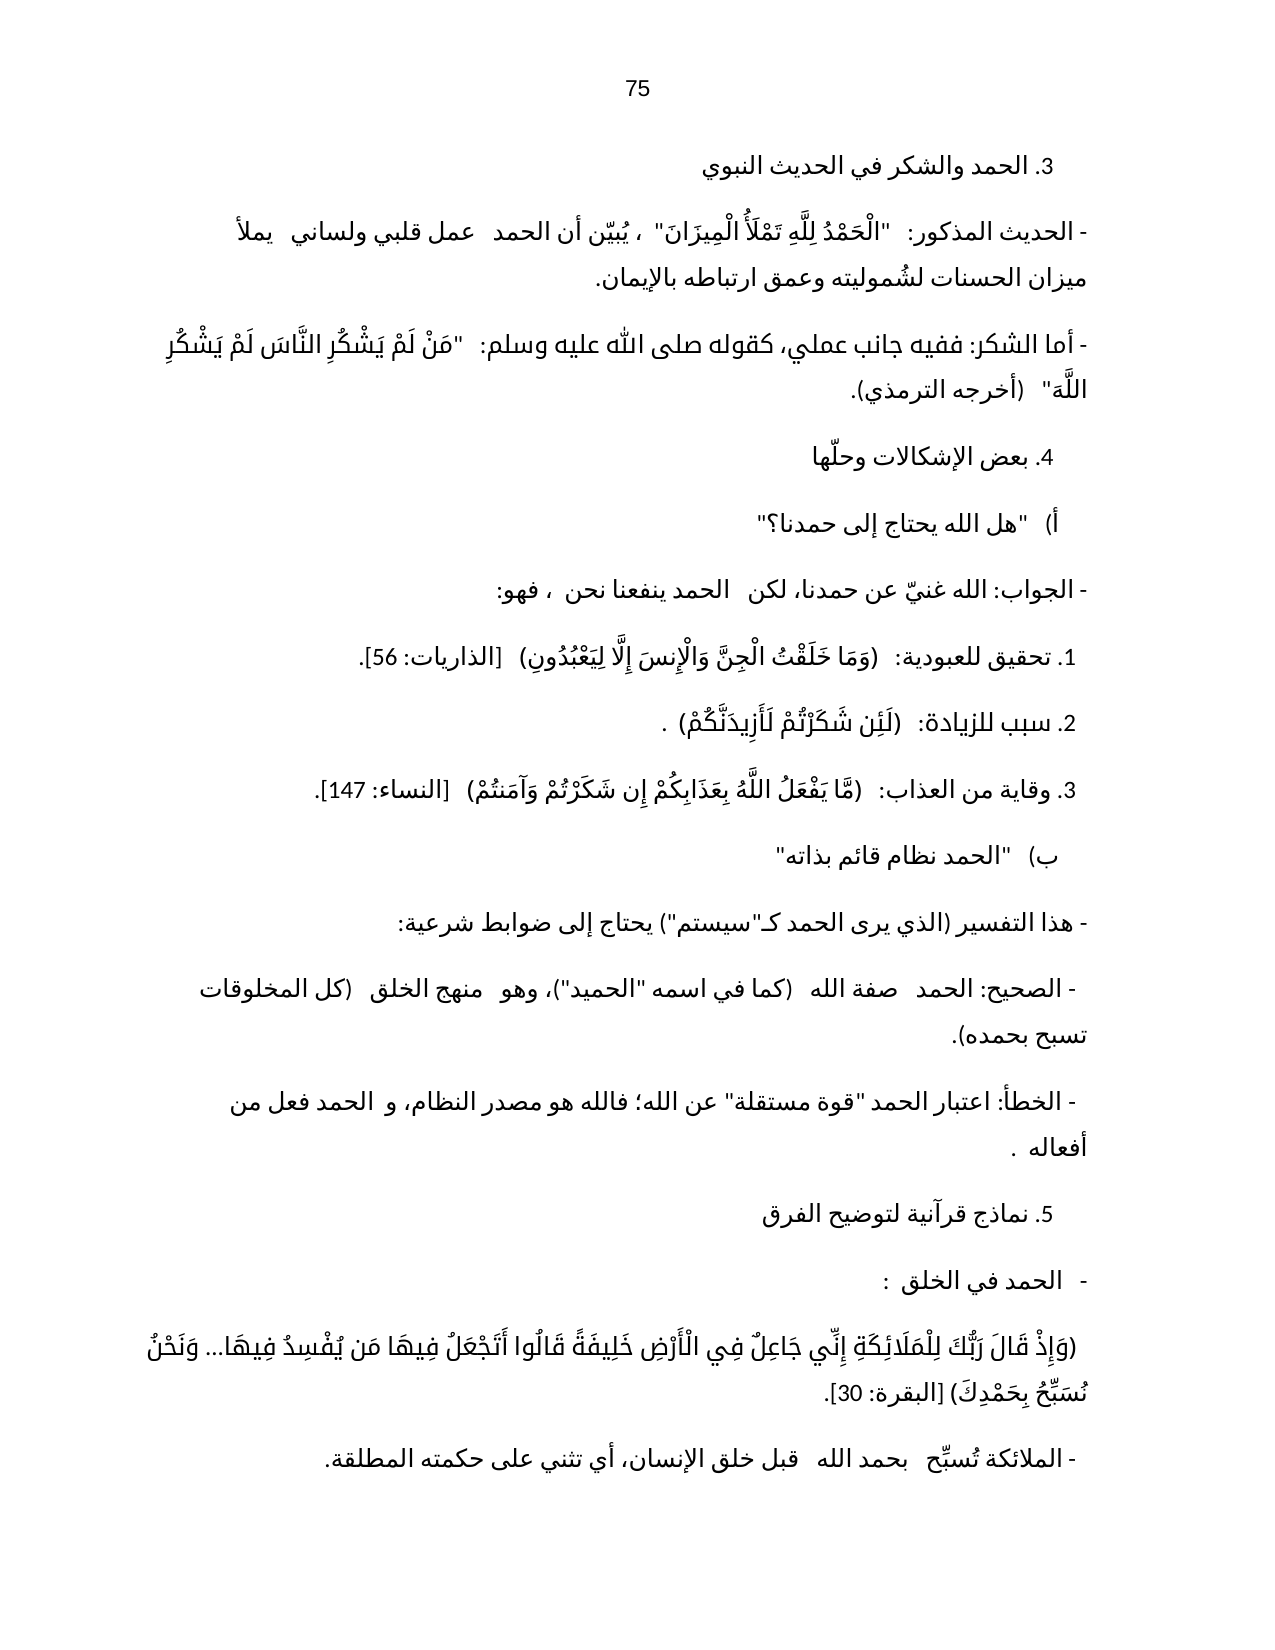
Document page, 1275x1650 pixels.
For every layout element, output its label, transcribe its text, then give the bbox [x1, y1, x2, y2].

text 1. تحقيق للعبودية: ﴿وَمَا خَلَقْتُ الْجِنَّ وَالْإِنسَ إِلَّا لِيَعْبُدُونِ﴾ [الذاريات: 56]. [187, 641, 1087, 671]
text 3. وقاية من العذاب: ﴿مَّا يَفْعَلُ اللَّهُ بِعَذَابِكُمْ إِن شَكَرْتُمْ وَآمَنتُمْ﴾ [النساء: 147]. [187, 774, 1087, 804]
text 2. سبب للزيادة: ﴿لَئِن شَكَرْتُمْ لَأَزِيدَنَّكُمْ﴾ . [187, 707, 1087, 738]
text 5. نماذج قرآنية لتوضيح الفرق [187, 1198, 1087, 1229]
text أ) "هل الله يحتاج إلى حمدنا؟" [187, 508, 1087, 538]
text - الجواب: الله غنيّ عن حمدنا، لكن الحمد ينفعنا نحن ، فهو: [187, 574, 1087, 605]
text - أما الشكر: ففيه جانب عملي، كقوله صلى الله عليه وسلم: "مَنْ لَمْ يَشْكُرِ النَّاسَ لَمْ يَشْكُرِ اللَّهَ" (أخرجه الترمذي). [187, 329, 1087, 405]
text 3. الحمد والشكر في الحديث النبوي [187, 150, 1087, 181]
text ب) "الحمد نظام قائم بذاته" [187, 841, 1087, 871]
text - الحمد في الخلق : [187, 1265, 1087, 1295]
text - الخطأ: اعتبار الحمد "قوة مستقلة" عن الله؛ فالله هو مصدر النظام، و الحمد فعل من أفعاله . [187, 1086, 1087, 1162]
text - الملائكة تُسبِّح بحمد الله قبل خلق الإنسان، أي تثني على حكمته المطلقة. [187, 1444, 1087, 1474]
text 4. بعض الإشكالات وحلّها [187, 441, 1087, 472]
text - الحديث المذكور: "الْحَمْدُ لِلَّهِ تَمْلَأُ الْمِيزَانَ" ، يُبيّن أن الحمد عمل قلبي ولساني يملأ ميزان الحسنات لشُموليته وعمق ارتباطه بالإيمان. [187, 217, 1087, 293]
text - هذا التفسير (الذي يرى الحمد كـ"سيستم") يحتاج إلى ضوابط شرعية: [187, 907, 1087, 938]
text ﴿وَإِذْ قَالَ رَبُّكَ لِلْمَلَائِكَةِ إِنِّي جَاعِلٌ فِي الْأَرْضِ خَلِيفَةً قَالُوا أَتَجْعَلُ فِيهَا مَن يُفْسِدُ فِيهَا... وَنَحْنُ نُسَبِّحُ بِحَمْدِكَ﴾ [البقرة: 30]. [187, 1331, 1087, 1408]
text - الصحيح: الحمد صفة الله (كما في اسمه "الحميد")، وهو منهج الخلق (كل المخلوقات تسبح بحمده). [187, 974, 1087, 1050]
